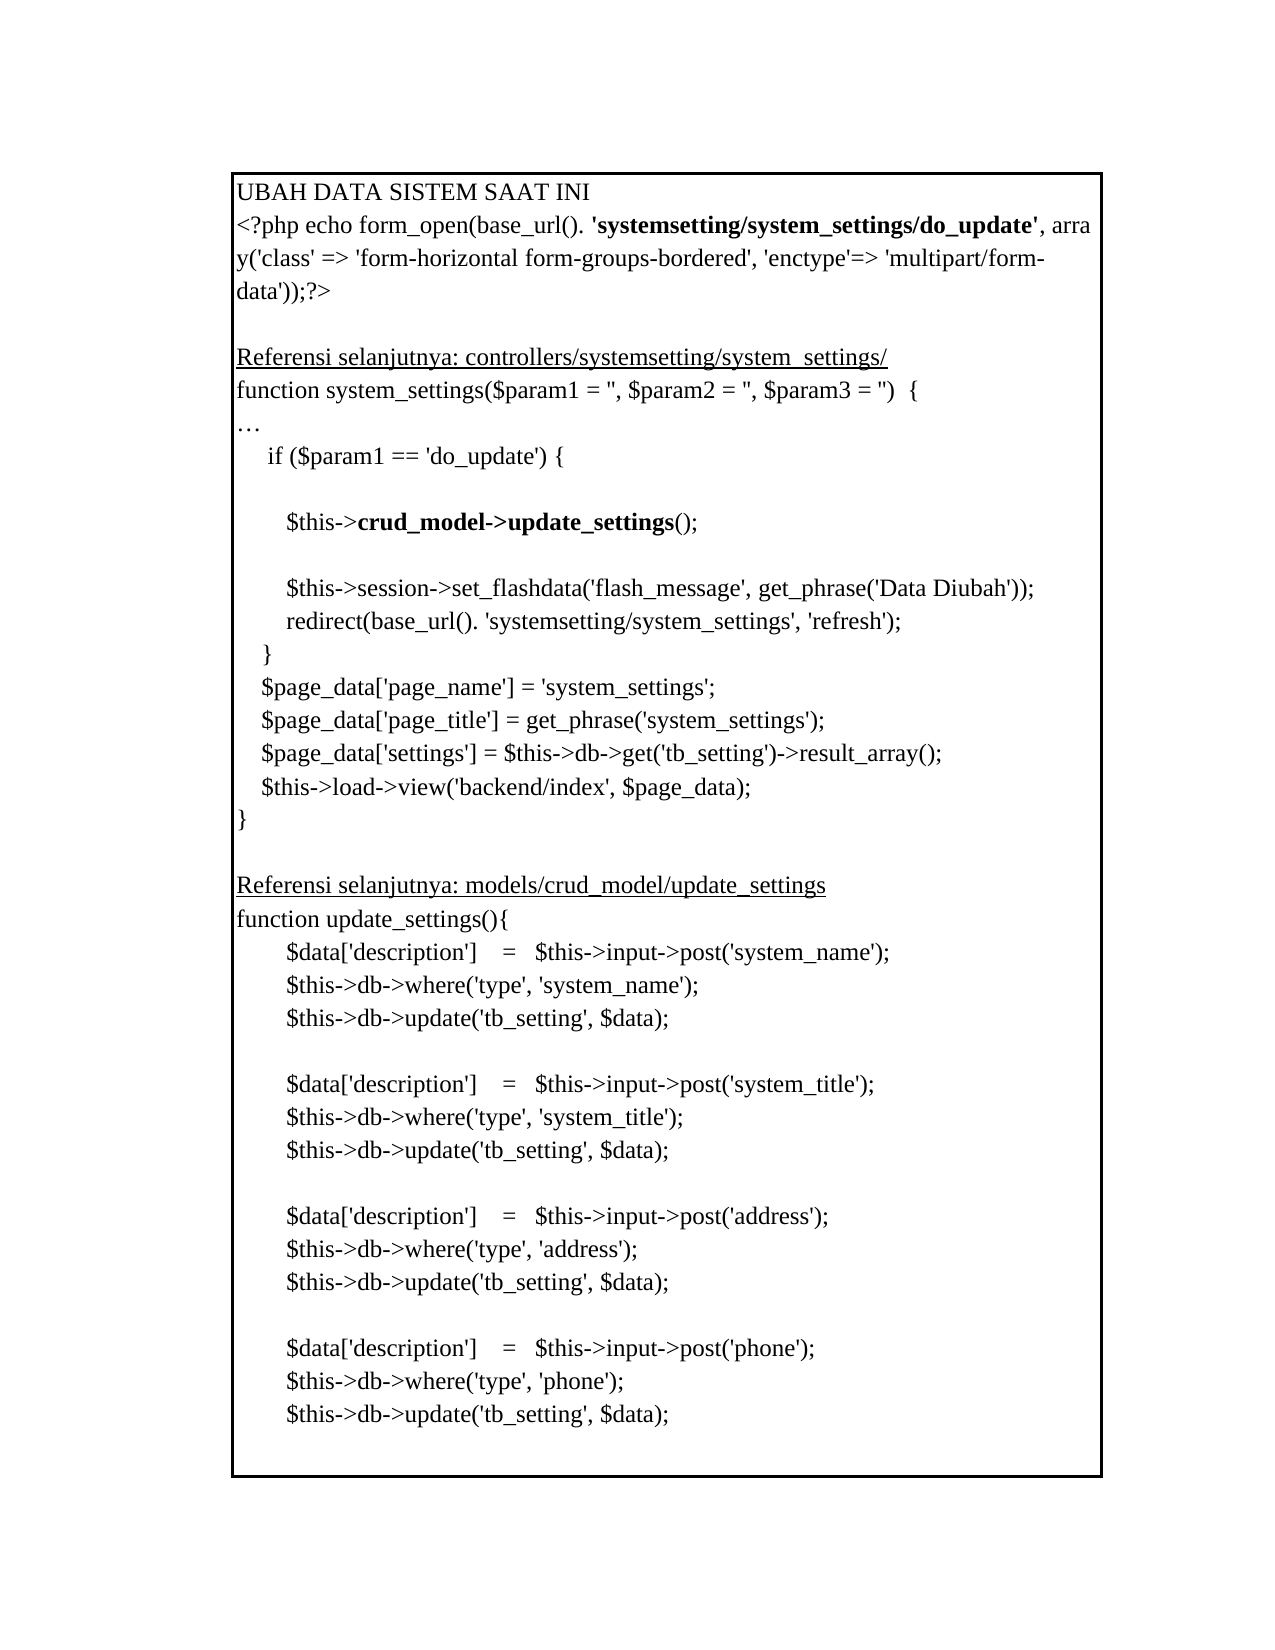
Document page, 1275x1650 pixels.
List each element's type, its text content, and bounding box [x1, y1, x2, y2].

text $this->session->set_flashdata('flash_message', get_phrase('Data Diubah')); [236, 573, 1098, 602]
subtitle UBAH DATA SISTEM SAAT INI [236, 177, 1098, 206]
text function system_settings($param1 = '', $param2 = '', $param3 = '') { [236, 375, 1098, 404]
text Referensi selanjutnya: controllers/systemsetting/system_settings/ [236, 342, 1098, 371]
text $this->db->where('type', 'system_title'); [236, 1102, 1098, 1131]
text redirect(base_url(). 'systemsetting/system_settings', 'refresh'); [236, 606, 1098, 635]
text $page_data['page_title'] = get_phrase('system_settings'); [236, 706, 1098, 734]
text $this->db->update('tb_setting', $data); [236, 1399, 1098, 1428]
text $data['description'] = $this->input->post('phone'); [236, 1333, 1098, 1362]
text Referensi selanjutnya: models/crud_model/update_settings [236, 871, 1098, 899]
text $data['description'] = $this->input->post('system_name'); [236, 937, 1098, 965]
text } [236, 804, 1098, 833]
text $this->crud_model->update_settings(); [236, 507, 1098, 536]
text $this->db->where('type', 'address'); [236, 1234, 1098, 1263]
text $page_data['page_name'] = 'system_settings'; [236, 672, 1098, 701]
text $this->db->update('tb_setting', $data); [236, 1135, 1098, 1163]
text if ($param1 == 'do_update') { [236, 441, 1098, 470]
text $this->db->update('tb_setting', $data); [236, 1267, 1098, 1296]
text $this->load->view('backend/index', $page_data); [236, 772, 1098, 800]
text } [236, 639, 1098, 668]
text <?php echo form_open(base_url(). 'systemsetting/system_settings/do_update', array('class' => 'form-horizontal form-groups-bordered', 'enctype'=> 'multipart/form-data'));?> [236, 210, 1098, 305]
text function update_settings(){ [236, 904, 1098, 932]
text $data['description'] = $this->input->post('address'); [236, 1201, 1098, 1229]
text $this->db->where('type', 'phone'); [236, 1366, 1098, 1395]
text $this->db->update('tb_setting', $data); [236, 1003, 1098, 1031]
text … [236, 408, 1098, 437]
text $page_data['settings'] = $this->db->get('tb_setting')->result_array(); [236, 738, 1098, 767]
text $data['description'] = $this->input->post('system_title'); [236, 1069, 1098, 1097]
text $this->db->where('type', 'system_name'); [236, 970, 1098, 998]
